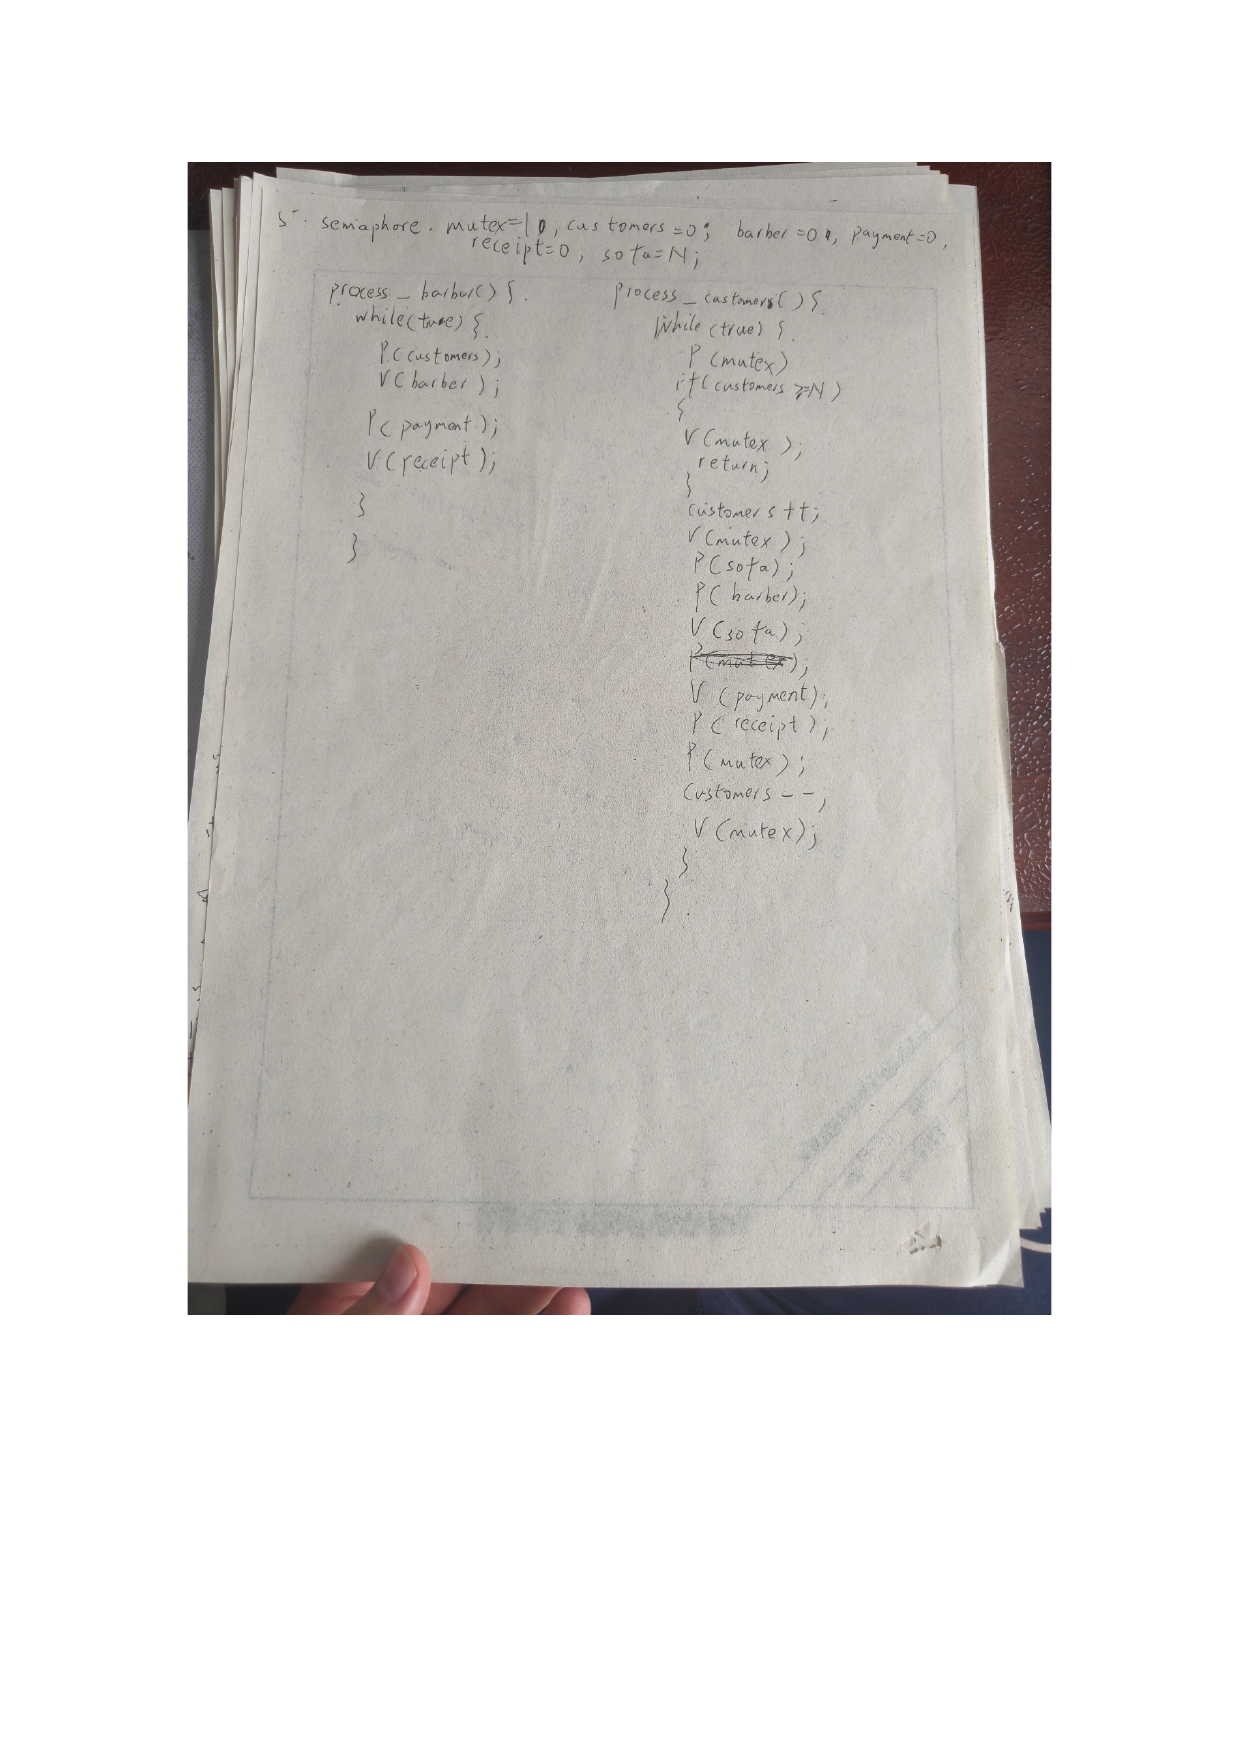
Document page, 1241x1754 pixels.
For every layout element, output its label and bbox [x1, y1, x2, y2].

picture [187, 162, 1052, 1315]
